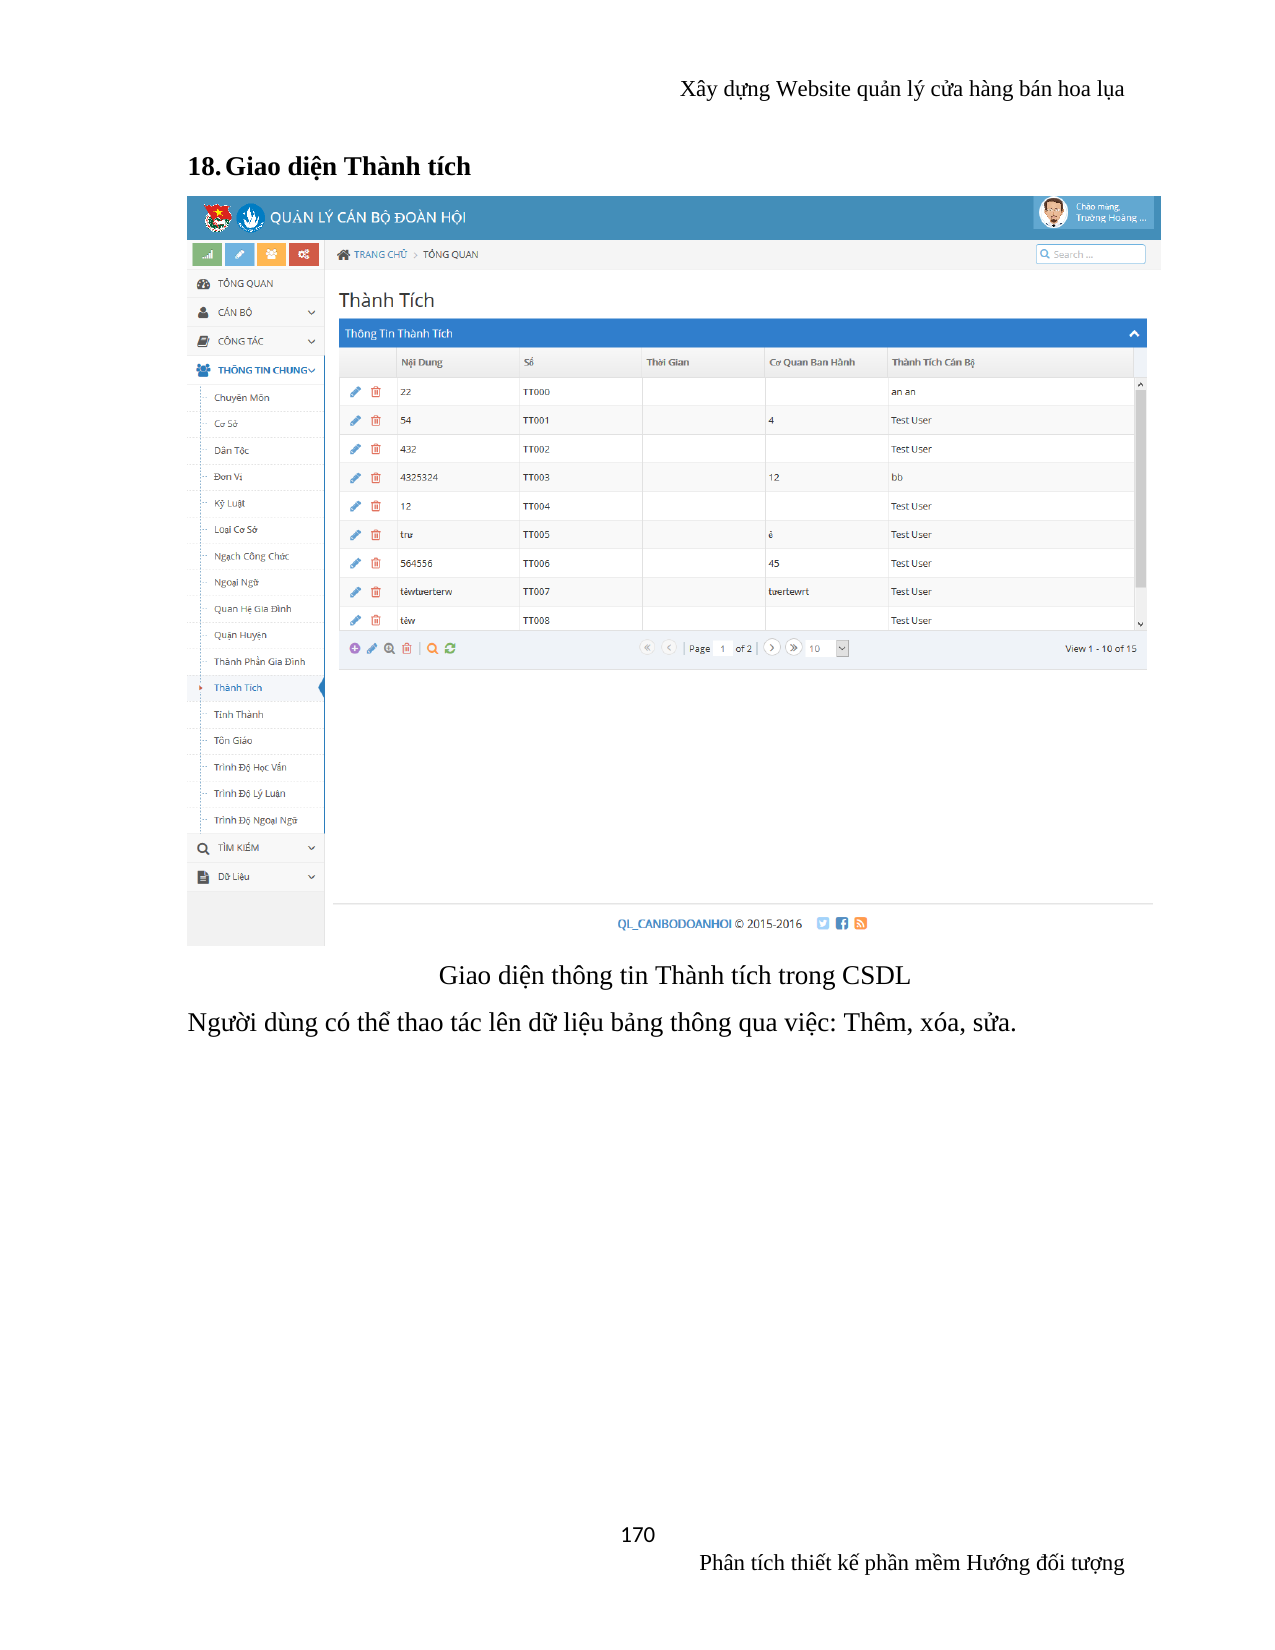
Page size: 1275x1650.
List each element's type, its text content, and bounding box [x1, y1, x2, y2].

list Người dùng có thể thao tác lên dữ liệu bảng thông qua việc: Thêm, xóa, sửa. [187, 1006, 1125, 1037]
list Giao diện Thành tích [187, 150, 1125, 181]
list Giao diện thông tin Thành tích trong CSDL [187, 959, 1125, 990]
picture [187, 196, 1161, 946]
